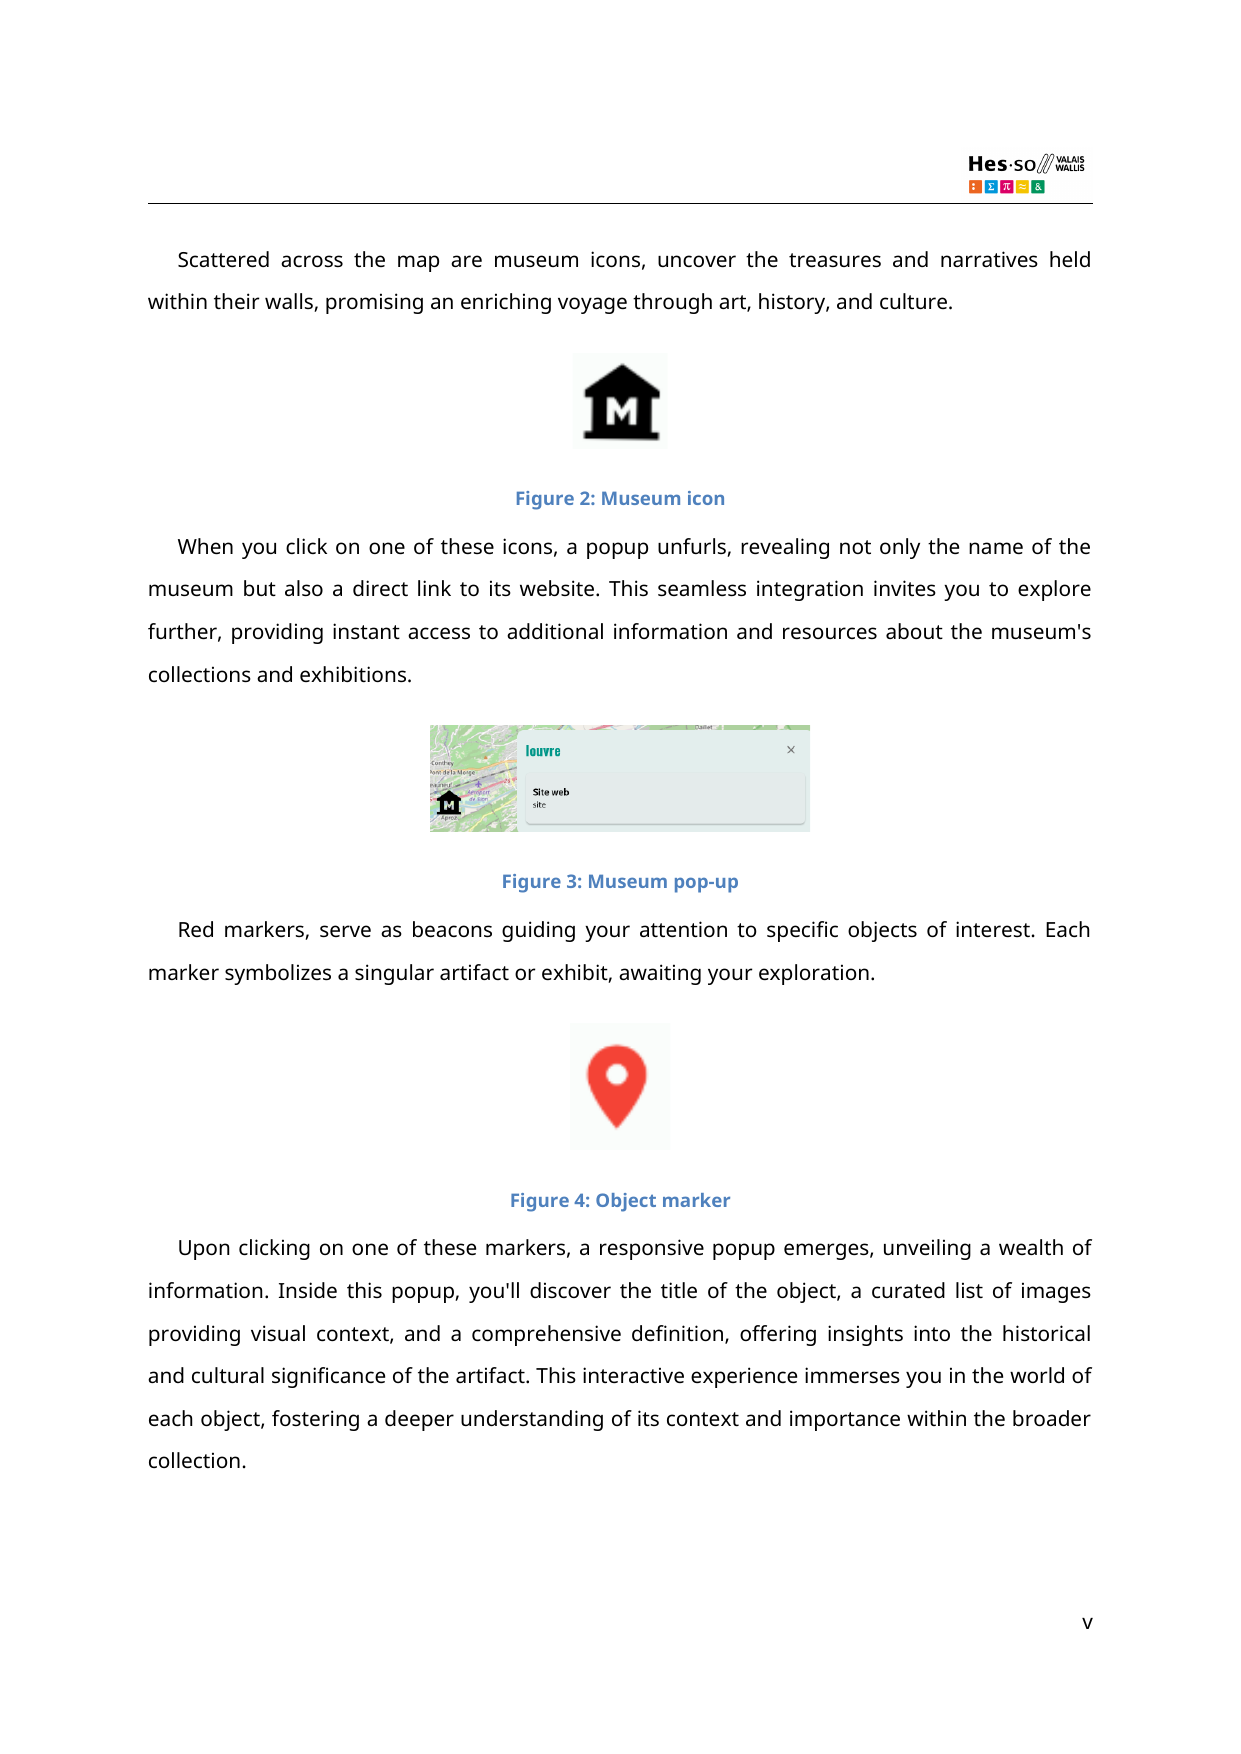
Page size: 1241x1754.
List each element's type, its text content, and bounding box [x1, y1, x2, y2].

text Figure 2: Museum icon [148, 486, 1093, 511]
text Scattered across the map are museum icons, uncover the treasures and narratives held within their walls, promising an enriching voyage through art, history, and culture. [148, 245, 1093, 316]
picture [570, 1023, 671, 1150]
text Figure 4: Object marker [148, 1187, 1093, 1213]
picture [572, 353, 668, 449]
picture [430, 725, 811, 832]
picture [960, 147, 1093, 202]
text Red markers, serve as beacons guiding your attention to specific objects of interest. Each marker symbolizes a singular artifact or exhibit, awaiting your exploration. [148, 915, 1093, 986]
text Upon clicking on one of these markers, a responsive popup emerges, unveiling a wealth of information. Inside this popup, you'll discover the title of the object, a curated list of images providing visual context, and a comprehensive definition, offering insights into the historical and cultural significance of the artifact. This interactive experience immerses you in the world of each object, fostering a deeper understanding of its context and importance within the broader collection. [148, 1233, 1093, 1475]
text Figure 3: Museum pop-up [148, 869, 1093, 894]
text When you click on one of these icons, a popup unfurls, revealing not only the name of the museum but also a direct link to its website. This seamless integration invites you to explore further, providing instant access to additional information and resources about the museum's collections and exhibitions. [148, 532, 1093, 688]
